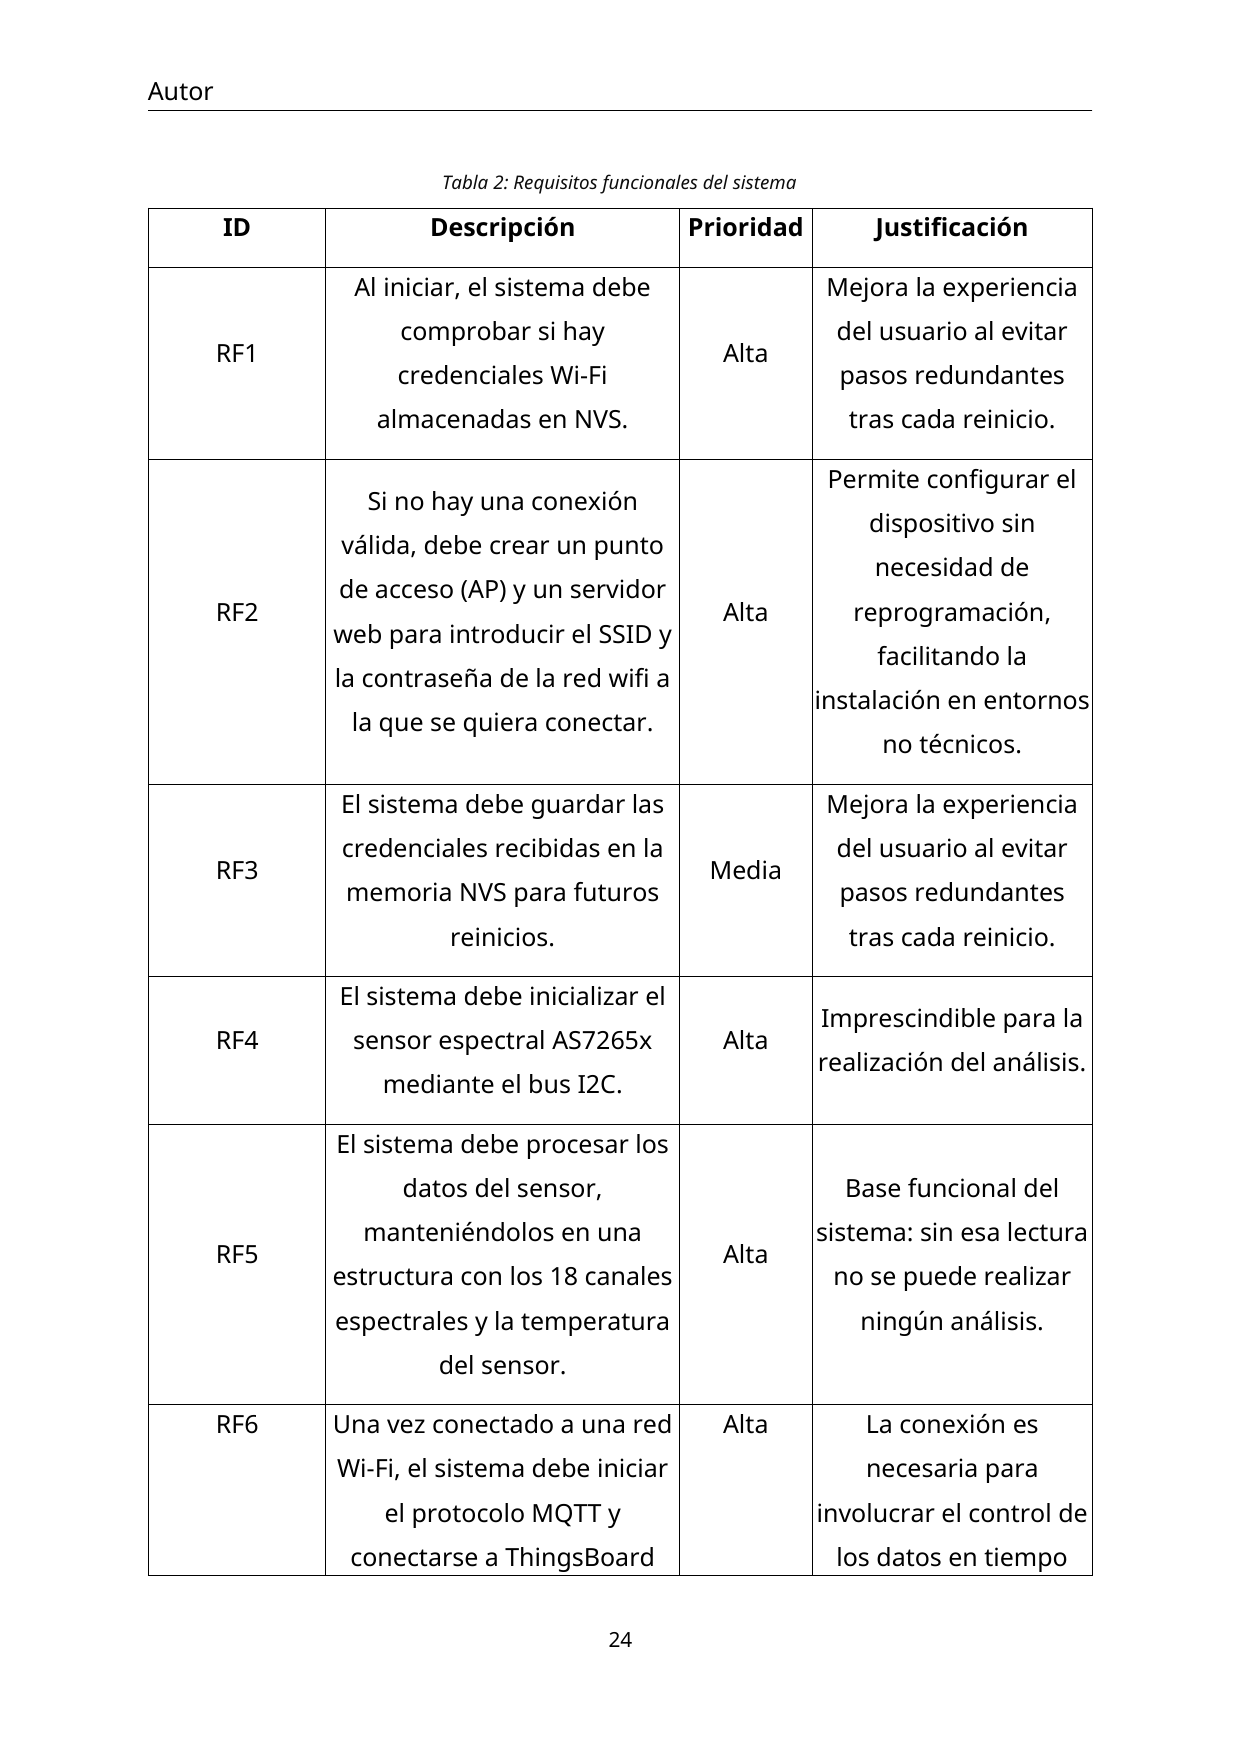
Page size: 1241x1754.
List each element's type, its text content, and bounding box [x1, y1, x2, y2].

table_cell Mejora la experiencia del usuario al evitar pasos redundantes tras cada reinicio. [813, 268, 1092, 459]
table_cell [326, 1405, 679, 1575]
table_cell RF4 [149, 977, 325, 1124]
table_cell Alta [680, 268, 812, 459]
table_cell El sistema debe guardar las credenciales recibidas en la memoria NVS para futuros reinicios. [326, 785, 679, 976]
table_cell Alta [680, 1405, 812, 1575]
table_cell El sistema debe procesar los datos del sensor, manteniéndolos en una estructura con los 18 canales espectrales y la temperatura del sensor. [326, 1125, 679, 1404]
table_header Prioridad [680, 209, 812, 267]
table_cell Al iniciar, el sistema debe comprobar si hay credenciales Wi-Fi almacenadas en NVS. [326, 268, 679, 459]
table_cell Si no hay una conexión válida, debe crear un punto de acceso (AP) y un servidor web para introducir el SSID y la contraseña de la red wifi a la que se quiera conectar. [326, 460, 679, 784]
table_header Descripción [326, 209, 679, 267]
table_cell Base funcional del sistema: sin esa lectura no se puede realizar ningún análisis. [813, 1125, 1092, 1404]
table_cell RF2 [149, 460, 325, 784]
table_cell RF5 [149, 1125, 325, 1404]
table_cell RF1 [149, 268, 325, 459]
table_cell Imprescindible para la realización del análisis. [813, 977, 1092, 1124]
table_cell Alta [680, 460, 812, 784]
text Tabla 2: Requisitos funcionales del sistema [148, 169, 1092, 195]
table_header ID [149, 209, 325, 267]
table_cell Mejora la experiencia del usuario al evitar pasos redundantes tras cada reinicio. [813, 785, 1092, 976]
table_cell Media [680, 785, 812, 976]
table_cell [813, 1405, 1092, 1575]
table_cell RF6 [149, 1405, 325, 1575]
table_cell RF3 [149, 785, 325, 976]
table_cell Alta [680, 977, 812, 1124]
table_cell Permite configurar el dispositivo sin necesidad de reprogramación, facilitando la instalación en entornos no técnicos. [813, 460, 1092, 784]
table_cell Alta [680, 1125, 812, 1404]
table_header Justificación [813, 209, 1092, 267]
table_cell El sistema debe inicializar el sensor espectral AS7265x mediante el bus I2C. [326, 977, 679, 1124]
